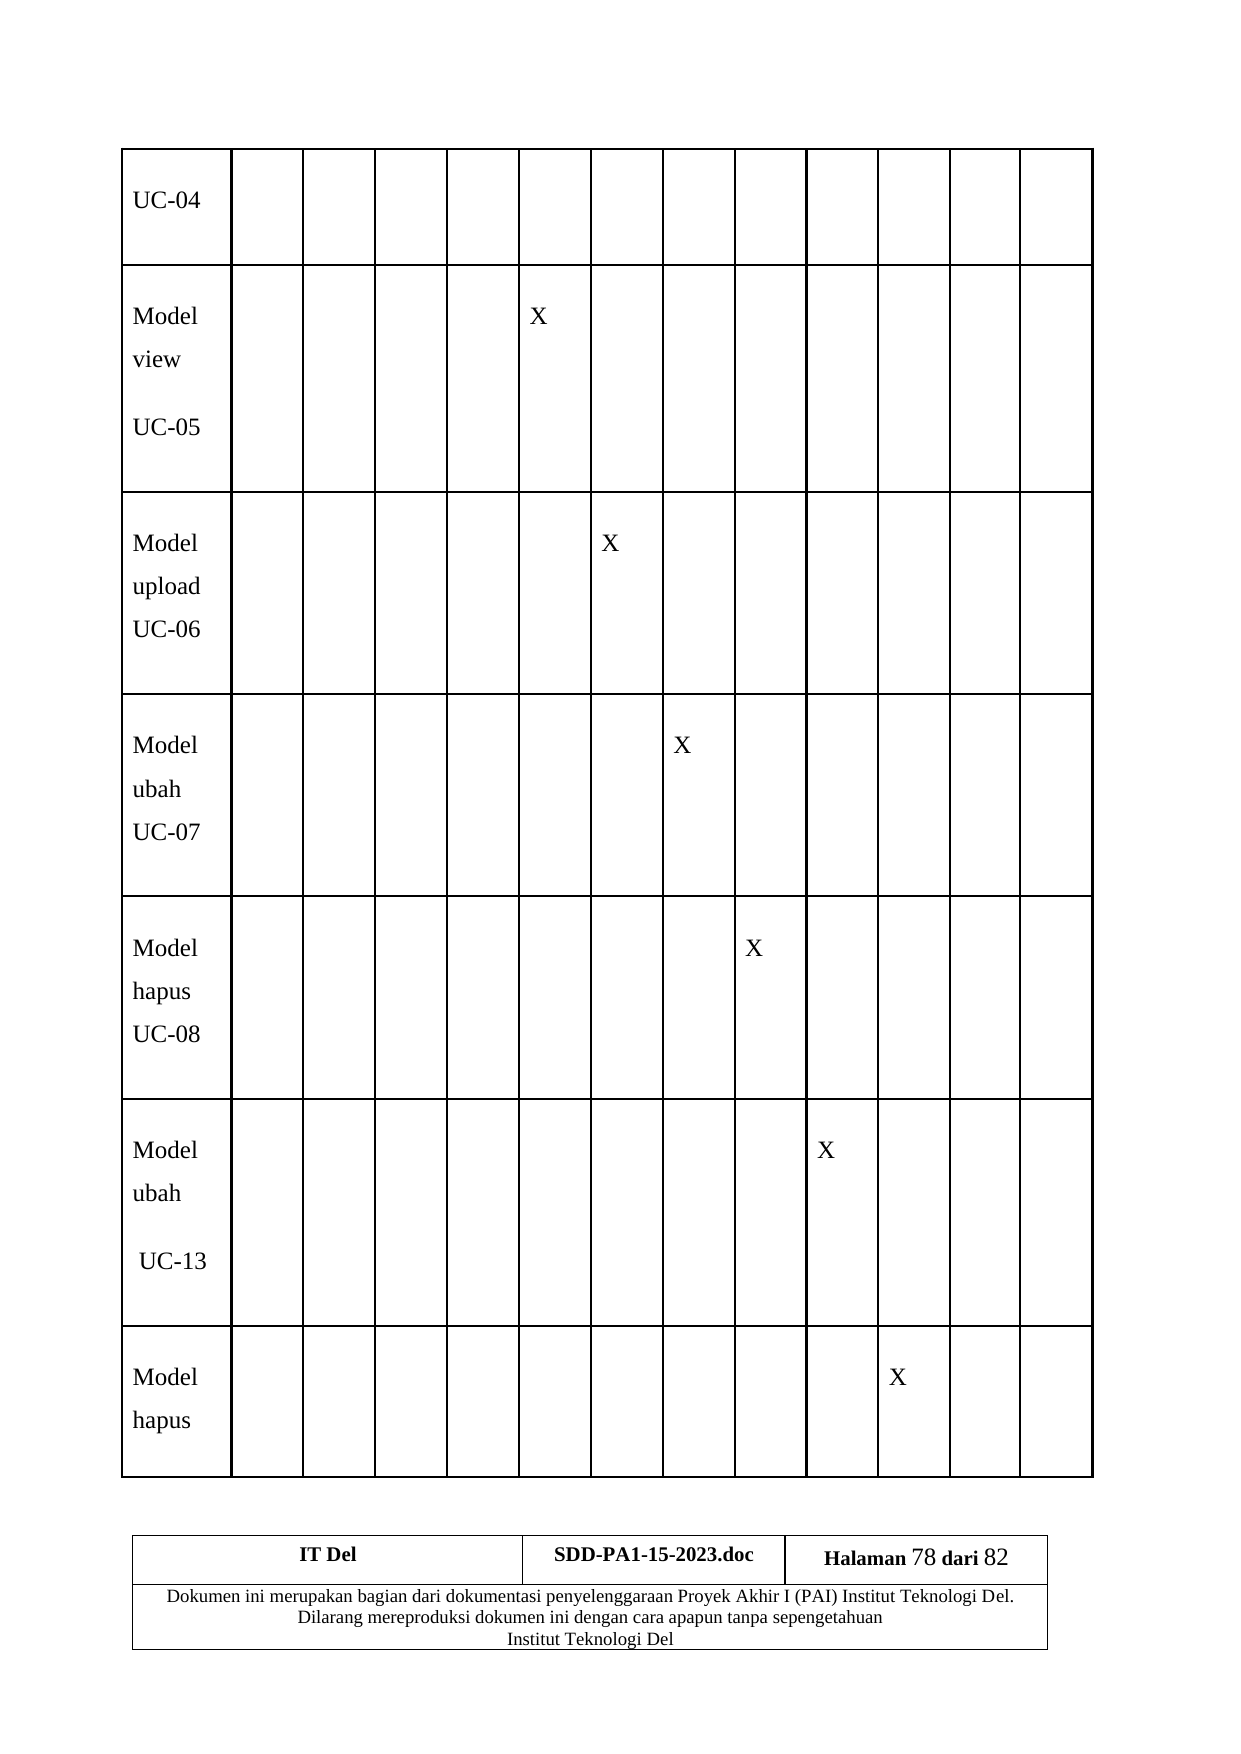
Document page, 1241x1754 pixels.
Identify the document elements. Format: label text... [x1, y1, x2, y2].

table_cell [520, 150, 590, 264]
table_cell [1021, 897, 1091, 1097]
table_cell Model view UC-05 [123, 266, 230, 491]
table_cell [304, 150, 374, 264]
table_cell [808, 695, 877, 895]
table_cell X [448, 150, 518, 264]
table_cell [592, 266, 662, 491]
table_cell X [879, 1327, 949, 1476]
table_cell [808, 266, 877, 491]
table_cell [520, 1327, 590, 1476]
table_cell [951, 897, 1019, 1097]
table_cell [879, 897, 949, 1097]
table_cell [1021, 150, 1091, 264]
table_cell [664, 493, 734, 693]
table_cell [233, 897, 302, 1097]
table_cell [808, 150, 877, 264]
table_cell [520, 695, 590, 895]
table_cell [233, 266, 302, 491]
table_cell [1021, 1100, 1091, 1324]
table_cell [376, 493, 446, 693]
table_cell [879, 695, 949, 895]
table_cell [951, 1327, 1019, 1476]
table_cell [736, 695, 805, 895]
table_cell [736, 150, 805, 264]
table_cell [879, 150, 949, 264]
table_cell X [592, 493, 662, 693]
table_cell [736, 1327, 805, 1476]
table_cell Model ubah UC-04 [123, 150, 230, 264]
table_cell [592, 695, 662, 895]
table_cell [879, 493, 949, 693]
table_cell [808, 1327, 877, 1476]
table_cell [736, 266, 805, 491]
table_cell [1021, 1327, 1091, 1476]
table_cell [951, 266, 1019, 491]
table_cell [304, 695, 374, 895]
table_cell [879, 266, 949, 491]
table_cell [736, 1100, 805, 1324]
table_cell X [664, 695, 734, 895]
table_cell [376, 695, 446, 895]
table_cell [233, 695, 302, 895]
table_cell [376, 1327, 446, 1476]
table_cell [951, 150, 1019, 264]
table_cell [304, 493, 374, 693]
table_cell [664, 1100, 734, 1324]
table_cell Model ubah UC-07 [123, 695, 230, 895]
table_cell [951, 493, 1019, 693]
table_cell [376, 1100, 446, 1324]
table_cell [1021, 266, 1091, 491]
table_cell [592, 1100, 662, 1324]
table_cell [664, 150, 734, 264]
table_cell [664, 897, 734, 1097]
table_cell [520, 1100, 590, 1324]
table_cell [376, 897, 446, 1097]
table_cell [376, 150, 446, 264]
table_cell [304, 1100, 374, 1324]
table_cell [592, 897, 662, 1097]
table_cell [448, 1100, 518, 1324]
table_cell [448, 493, 518, 693]
table_cell [520, 897, 590, 1097]
table_cell [304, 897, 374, 1097]
table_cell [448, 897, 518, 1097]
table_cell Model hapus UC-08 [123, 897, 230, 1097]
table_cell [664, 266, 734, 491]
table_cell [736, 493, 805, 693]
table_cell [304, 1327, 374, 1476]
table_cell [592, 1327, 662, 1476]
table_cell [879, 1100, 949, 1324]
table_cell [233, 150, 302, 264]
table_cell [808, 493, 877, 693]
table_cell [951, 695, 1019, 895]
table_cell [448, 695, 518, 895]
table_cell [664, 1327, 734, 1476]
table_cell [1021, 695, 1091, 895]
table_cell [448, 266, 518, 491]
table_cell X [520, 266, 590, 491]
table_cell [520, 493, 590, 693]
table_cell [1021, 493, 1091, 693]
table_cell [808, 897, 877, 1097]
table_cell [233, 1100, 302, 1324]
table_cell [233, 1327, 302, 1476]
table_cell Model ubah UC-13 [123, 1100, 230, 1324]
table_cell X [736, 897, 805, 1097]
table_cell [233, 493, 302, 693]
table_cell X [808, 1100, 877, 1324]
table_cell [376, 266, 446, 491]
table_cell Model upload UC-06 [123, 493, 230, 693]
table_cell Model hapus UC-14 [123, 1327, 230, 1476]
table_cell [592, 150, 662, 264]
table_cell [448, 1327, 518, 1476]
table_cell [951, 1100, 1019, 1324]
table_cell [304, 266, 374, 491]
